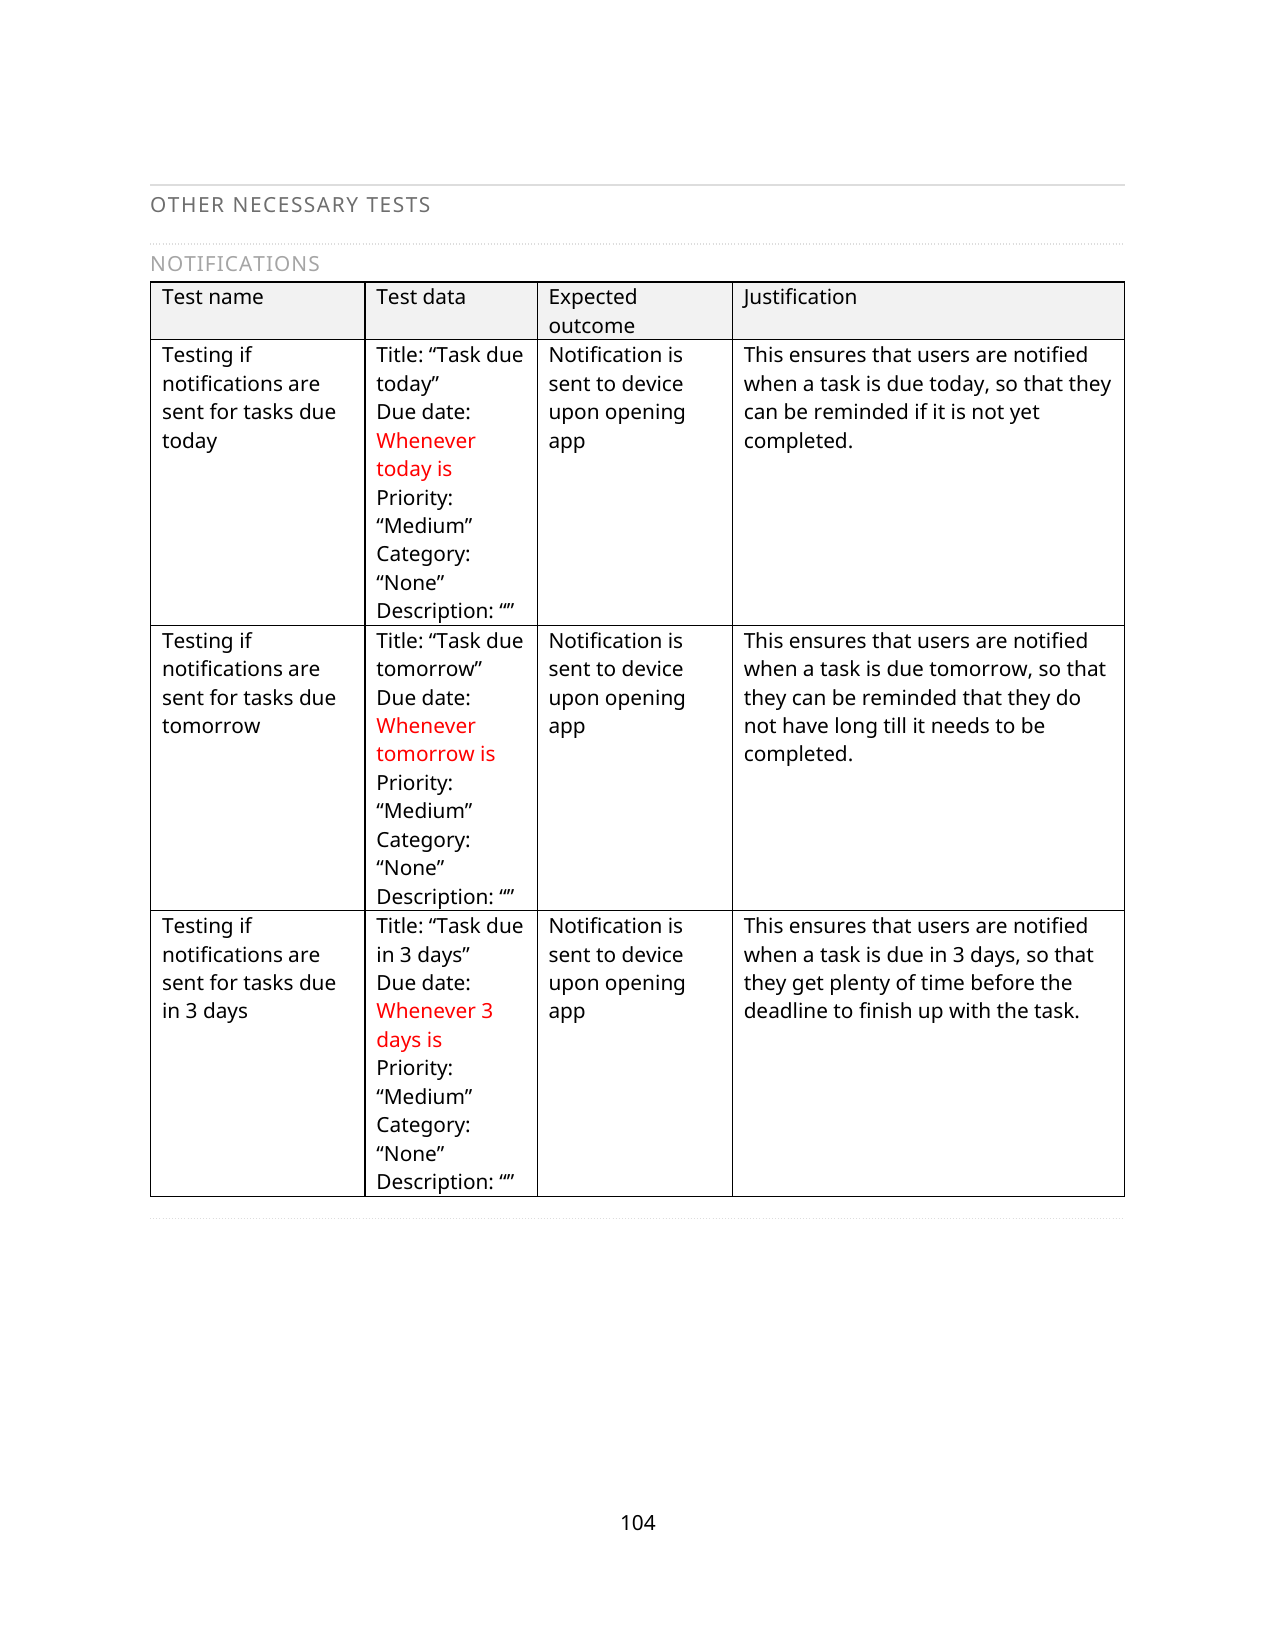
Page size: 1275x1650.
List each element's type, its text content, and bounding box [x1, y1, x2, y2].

table_cell Testing if notifications are sent for tasks due today [151, 340, 364, 625]
table_header Test data [366, 283, 537, 339]
table_header Expected outcome [538, 283, 732, 339]
table_header Test name [151, 283, 364, 339]
table_cell This ensures that users are notified when a task is due tomorrow, so that they can be reminded that they do not have long till it needs to be completed. [733, 626, 1124, 910]
table_cell Title: “Task due today” Due date: Whenever today is Priority: “Medium” Category: “None” Description: “” [366, 340, 537, 625]
table_cell Notification is sent to device upon opening app [538, 340, 732, 625]
table_cell Testing if notifications are sent for tasks due tomorrow [151, 626, 364, 910]
table_cell Notification is sent to device upon opening app [538, 911, 732, 1196]
table_cell Title: “Task due in 3 days” Due date: Whenever 3 days is Priority: “Medium” Category: “None” Description: “” [366, 911, 537, 1196]
table_cell This ensures that users are notified when a task is due in 3 days, so that they get plenty of time before the deadline to finish up with the task. [733, 911, 1124, 1196]
table_cell Title: “Task due tomorrow” Due date: Whenever tomorrow is Priority: “Medium” Category: “None” Description: “” [366, 626, 537, 910]
table_cell This ensures that users are notified when a task is due today, so that they can be reminded if it is not yet completed. [733, 340, 1124, 625]
table_cell Testing if notifications are sent for tasks due in 3 days [151, 911, 364, 1196]
subtitle Notifications [150, 243, 1125, 277]
table_cell Notification is sent to device upon opening app [538, 626, 732, 910]
subtitle Other necessary tests [150, 186, 1125, 218]
table_header Justification [733, 283, 1124, 339]
